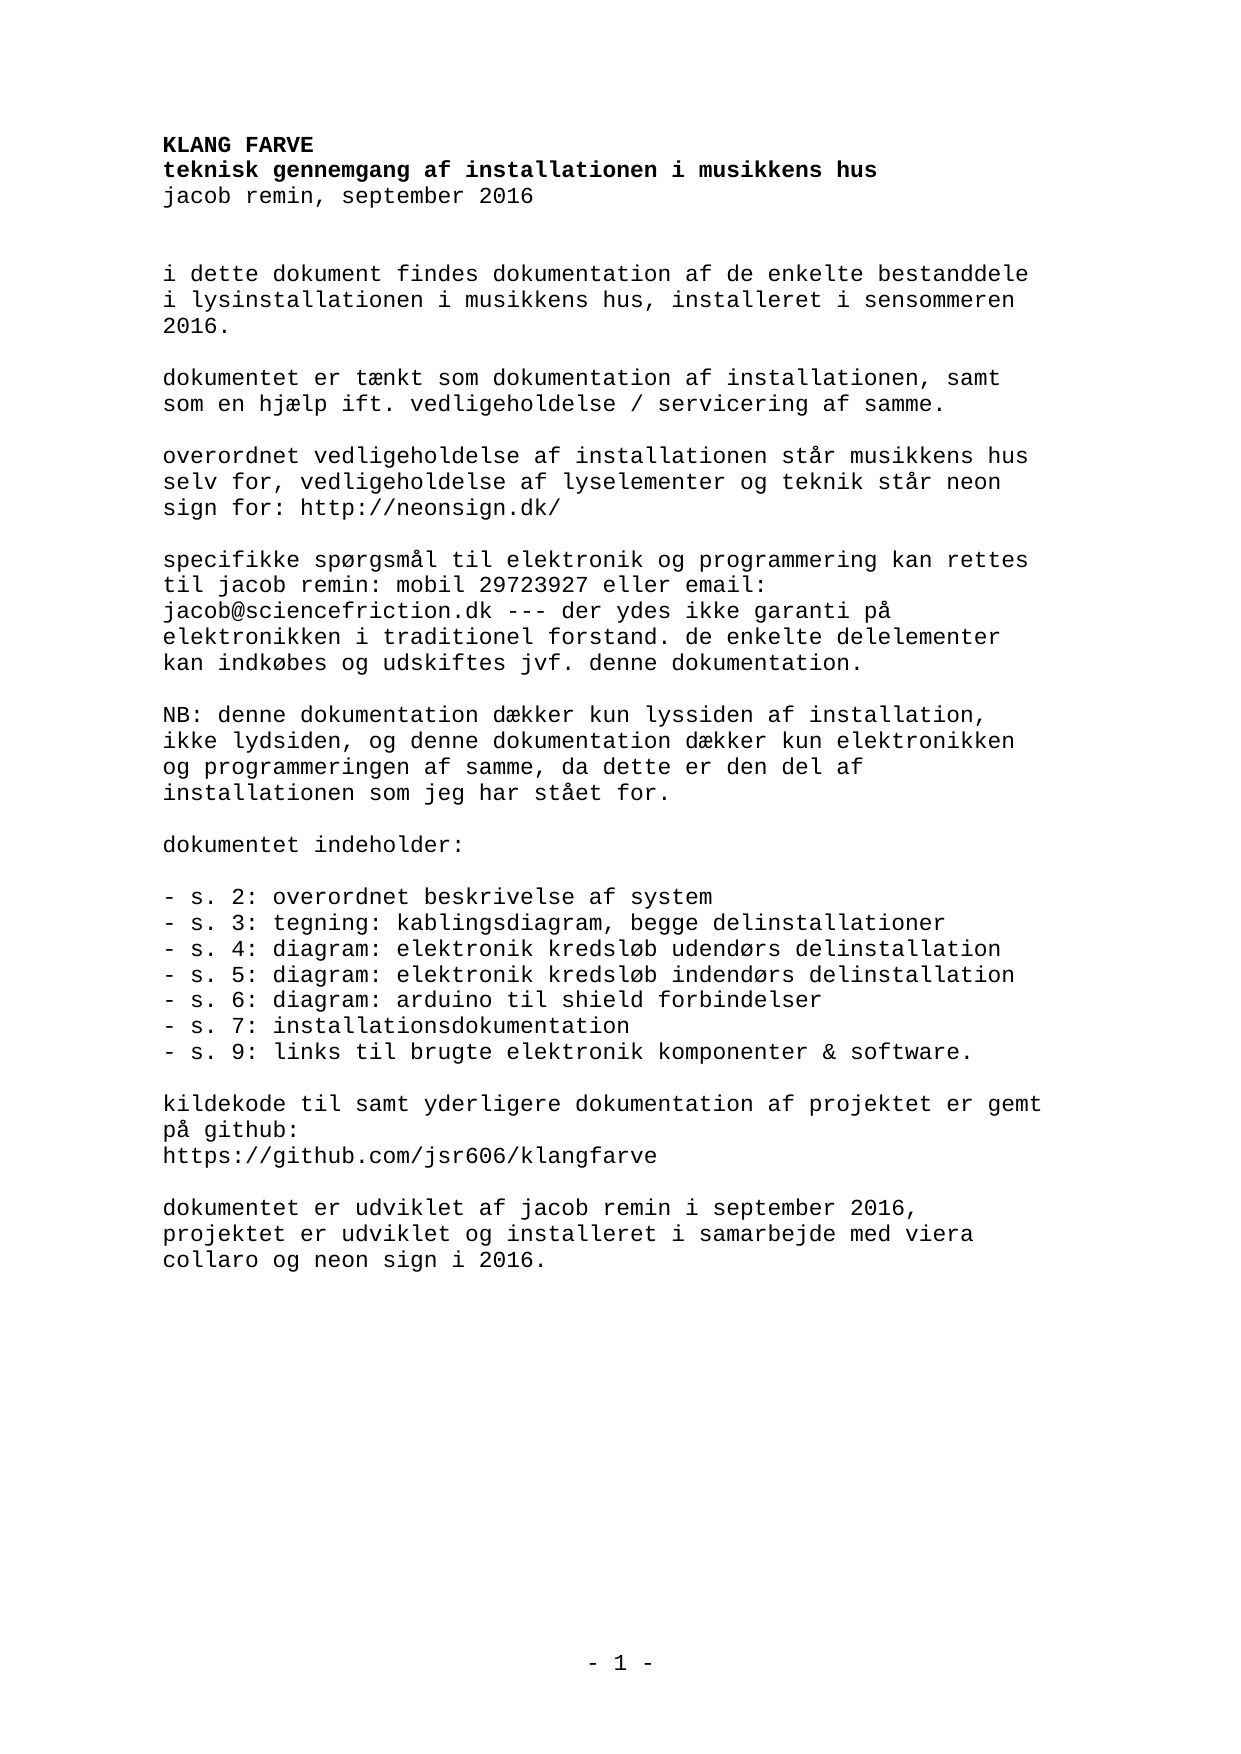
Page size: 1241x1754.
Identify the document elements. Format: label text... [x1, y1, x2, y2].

text https://github.com/jsr606/klangfarve [162, 1144, 1049, 1170]
text KLANG FARVE [162, 133, 1049, 159]
text - s. 2: overordnet beskrivelse af system [162, 885, 1049, 911]
text - s. 3: tegning: kablingsdiagram, begge delinstallationer [162, 911, 1049, 937]
text - s. 7: installationsdokumentation [162, 1015, 1049, 1041]
text - s. 6: diagram: arduino til shield forbindelser [162, 989, 1049, 1015]
text dokumentet indeholder: [162, 833, 1049, 859]
text kildekode til samt yderligere dokumentation af projektet er gemt på github: [162, 1093, 1049, 1144]
text - s. 4: diagram: elektronik kredsløb udendørs delinstallation [162, 937, 1049, 963]
text overordnet vedligeholdelse af installationen står musikkens hus selv for, vedligeholdelse af lyselementer og teknik står neon sign for: http://neonsign.dk/ [162, 444, 1049, 522]
text specifikke spørgsmål til elektronik og programmering kan rettes til jacob remin: mobil 29723927 eller email: jacob@sciencefriction.dk --- der ydes ikke garanti på elektronikken i traditionel forstand. de enkelte delelementer kan indkøbes og udskiftes jvf. denne dokumentation. [162, 548, 1049, 678]
text i dette dokument findes dokumentation af de enkelte bestanddele i lysinstallationen i musikkens hus, installeret i sensommeren 2016. [162, 263, 1049, 340]
text jacob remin, september 2016 [162, 185, 1049, 211]
text dokumentet er tænkt som dokumentation af installationen, samt som en hjælp ift. vedligeholdelse / servicering af samme. [162, 366, 1049, 418]
text - s. 9: links til brugte elektronik komponenter & software. [162, 1041, 1049, 1067]
text teknisk gennemgang af installationen i musikkens hus [162, 159, 1049, 185]
text NB: denne dokumentation dækker kun lyssiden af installation, ikke lydsiden, og denne dokumentation dækker kun elektronikken og programmeringen af samme, da dette er den del af installationen som jeg har stået for. [162, 703, 1049, 807]
text - s. 5: diagram: elektronik kredsløb indendørs delinstallation [162, 963, 1049, 989]
text dokumentet er udviklet af jacob remin i september 2016, projektet er udviklet og installeret i samarbejde med viera collaro og neon sign i 2016. [162, 1196, 1049, 1274]
